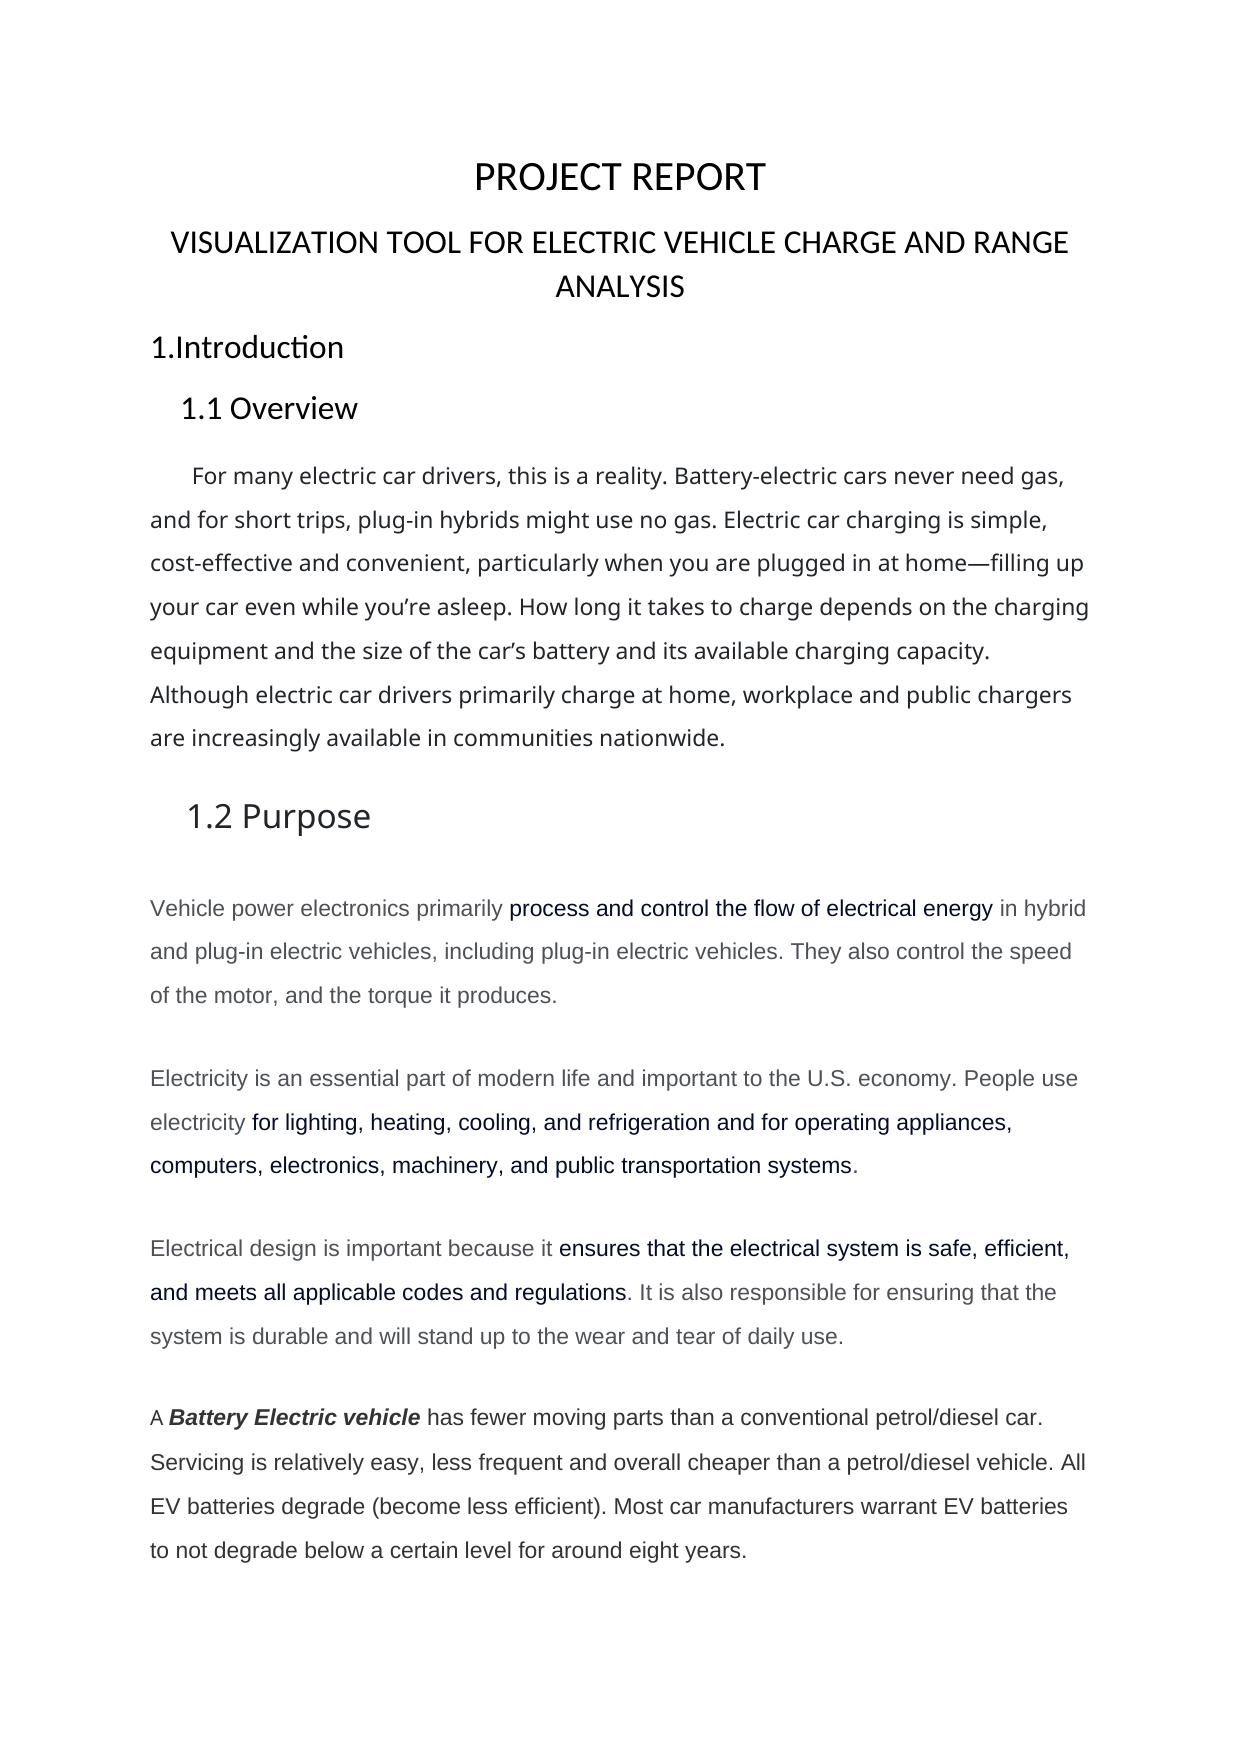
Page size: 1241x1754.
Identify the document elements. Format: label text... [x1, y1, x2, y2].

text For many electric car drivers, this is a reality. Battery-electric cars never need gas, and for short trips, plug-in hybrids might use no gas. Electric car charging is simple, cost-effective and convenient, particularly when you are plugged in at home—filling up your car even while you’re asleep. How long it takes to charge depends on the charging equipment and the size of the car’s battery and its available charging capacity. Although electric car drivers primarily charge at home, workplace and public chargers are increasingly available in communities nationwide. [150, 447, 1090, 754]
text Vehicle power electronics primarily process and control the flow of electrical energy in hybrid and plug-in electric vehicles, including plug-in electric vehicles. They also control the speed of the motor, and the torque it produces. [150, 877, 1090, 1008]
text 1.1 Overview [150, 387, 1090, 427]
text Electricity is an essential part of modern life and important to the U.S. economy. People use electricity for lighting, heating, cooling, and refrigeration and for operating appliances, computers, electronics, machinery, and public transportation systems. [150, 1047, 1090, 1179]
text PROJECT REPORT [150, 150, 1090, 201]
text A Battery Electric vehicle has fewer moving parts than a conventional petrol/diesel car. Servicing is relatively easy, less frequent and overall cheaper than a petrol/diesel vehicle. All EV batteries degrade (become less efficient). Most car manufacturers warrant EV batteries to not degrade below a certain level for around eight years. [150, 1388, 1090, 1563]
text 1.Introduction [150, 326, 1090, 367]
text VISUALIZATION TOOL FOR ELECTRIC VEHICLE CHARGE AND RANGE ANALYSIS [150, 222, 1090, 306]
text Electrical design is important because it ensures that the electrical system is safe, efficient, and meets all applicable codes and regulations. It is also responsible for ensuring that the system is durable and will stand up to the wear and tear of daily use. [150, 1218, 1090, 1349]
text 1.2 Purpose [150, 793, 1090, 838]
